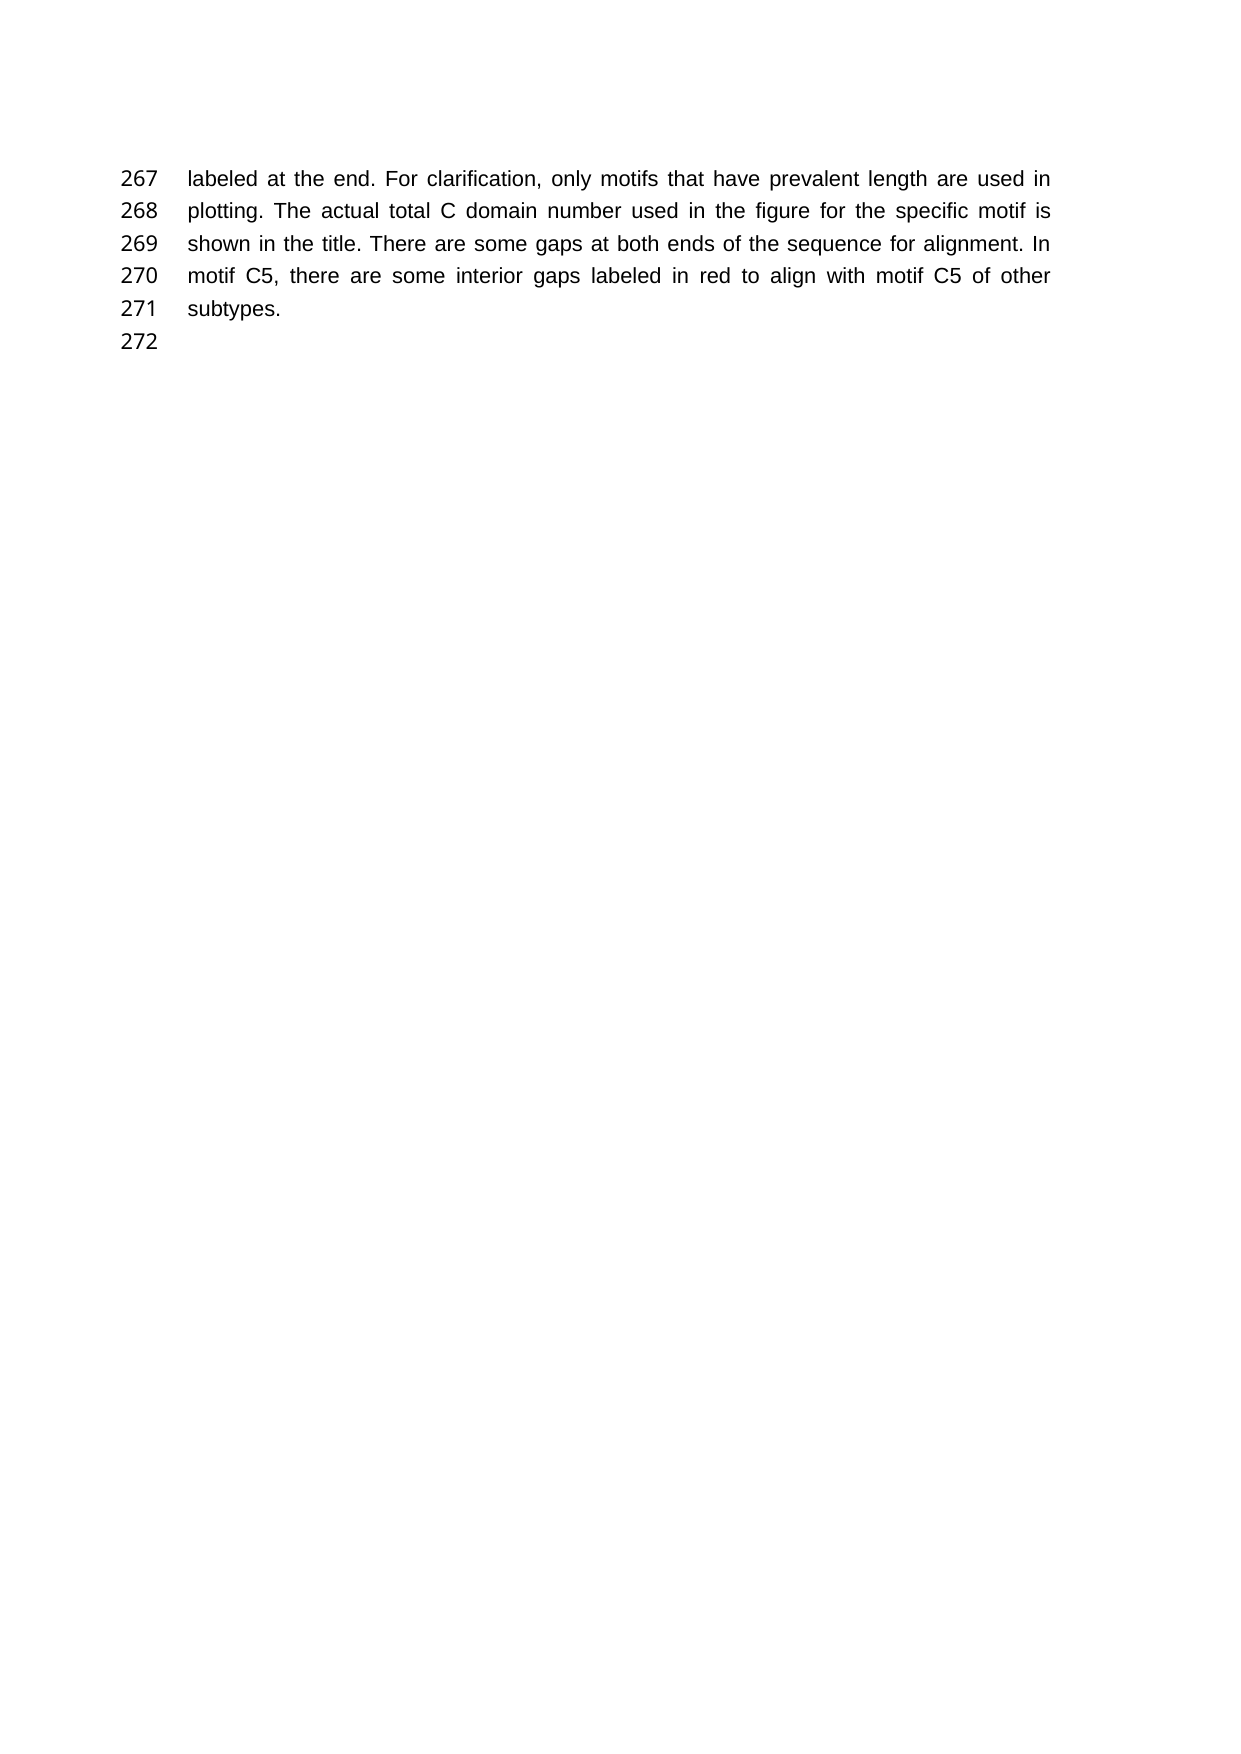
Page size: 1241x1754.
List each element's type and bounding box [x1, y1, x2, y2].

text [187, 162, 1053, 324]
